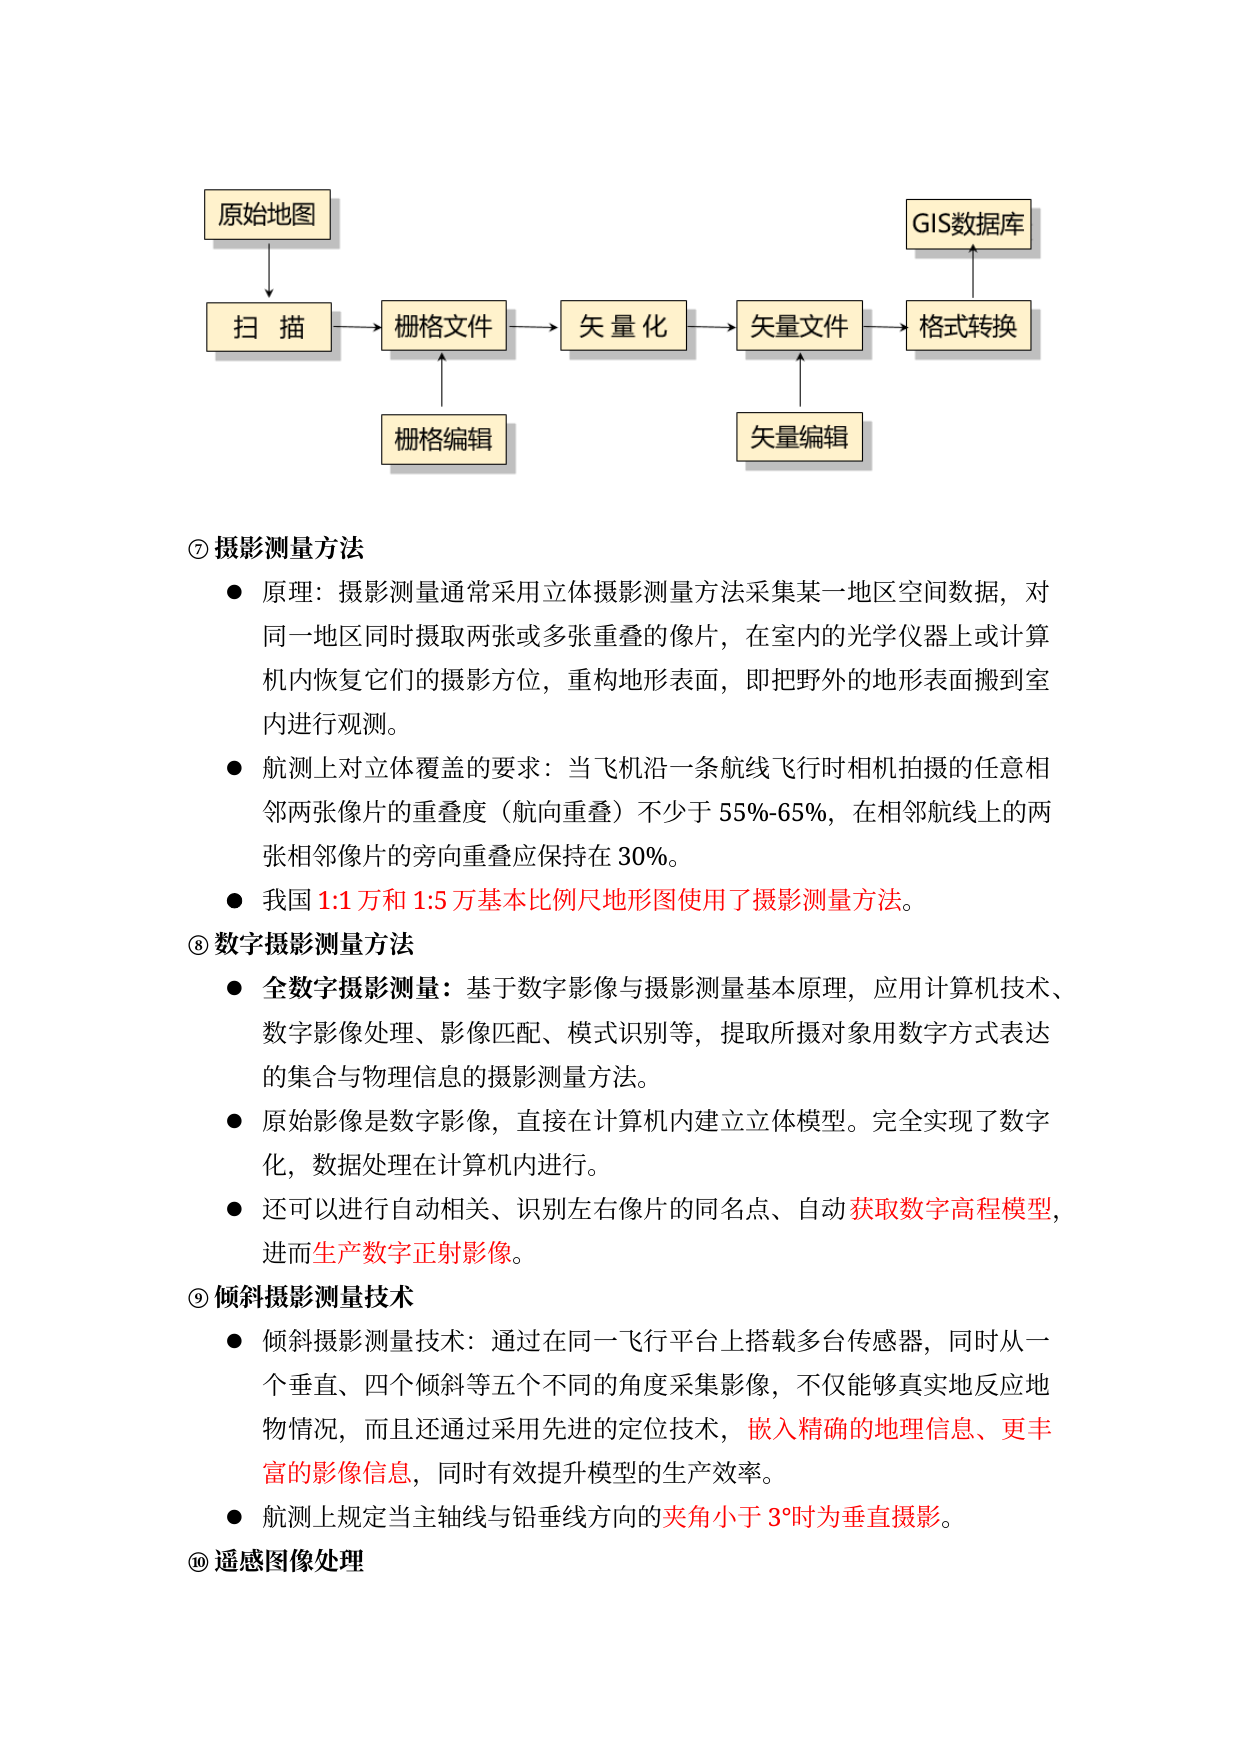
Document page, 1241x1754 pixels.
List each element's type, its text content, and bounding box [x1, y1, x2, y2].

list 航测上规定当主轴线与铅垂线方向的夹角小于3°时为垂直摄影。 [225, 1494, 1053, 1538]
list 全数字摄影测量：基于数字影像与摄影测量基本原理，应用计算机技术、数字影像处理、影像匹配、模式识别等，提取所摄对象用数字方式表达的集合与物理信息的摄影测量方法。 [225, 965, 1053, 1097]
text ⑨倾斜摄影测量技术 [187, 1273, 1053, 1318]
list 航测上对立体覆盖的要求：当飞机沿一条航线飞行时相机拍摄的任意相邻两张像片的重叠度（航向重叠）不少于55%-65%，在相邻航线上的两张相邻像片的旁向重叠应保持在30%。 [225, 745, 1053, 877]
text ⑦摄影测量方法 [187, 524, 1053, 568]
text ⑧数字摄影测量方法 [187, 921, 1053, 965]
list 还可以进行自动相关、识别左右像片的同名点、自动获取数字高程模型，进而生产数字正射影像。 [225, 1185, 1053, 1273]
picture [187, 172, 1053, 481]
list 我国1:1万和1:5万基本比例尺地形图使用了摄影测量方法。 [225, 877, 1053, 921]
text ⑩遥感图像处理 [187, 1538, 1053, 1582]
list 倾斜摄影测量技术：通过在同一飞行平台上搭载多台传感器，同时从一个垂直、四个倾斜等五个不同的角度采集影像，不仅能够真实地反应地物情况，而且还通过采用先进的定位技术，嵌入精确的地理信息、更丰富的影像信息，同时有效提升模型的生产效率。 [225, 1318, 1053, 1494]
list 原理：摄影测量通常采用立体摄影测量方法采集某一地区空间数据，对同一地区同时摄取两张或多张重叠的像片，在室内的光学仪器上或计算机内恢复它们的摄影方位，重构地形表面，即把野外的地形表面搬到室内进行观测。 [225, 568, 1053, 745]
list 原始影像是数字影像，直接在计算机内建立立体模型。完全实现了数字化，数据处理在计算机内进行。 [225, 1097, 1053, 1185]
